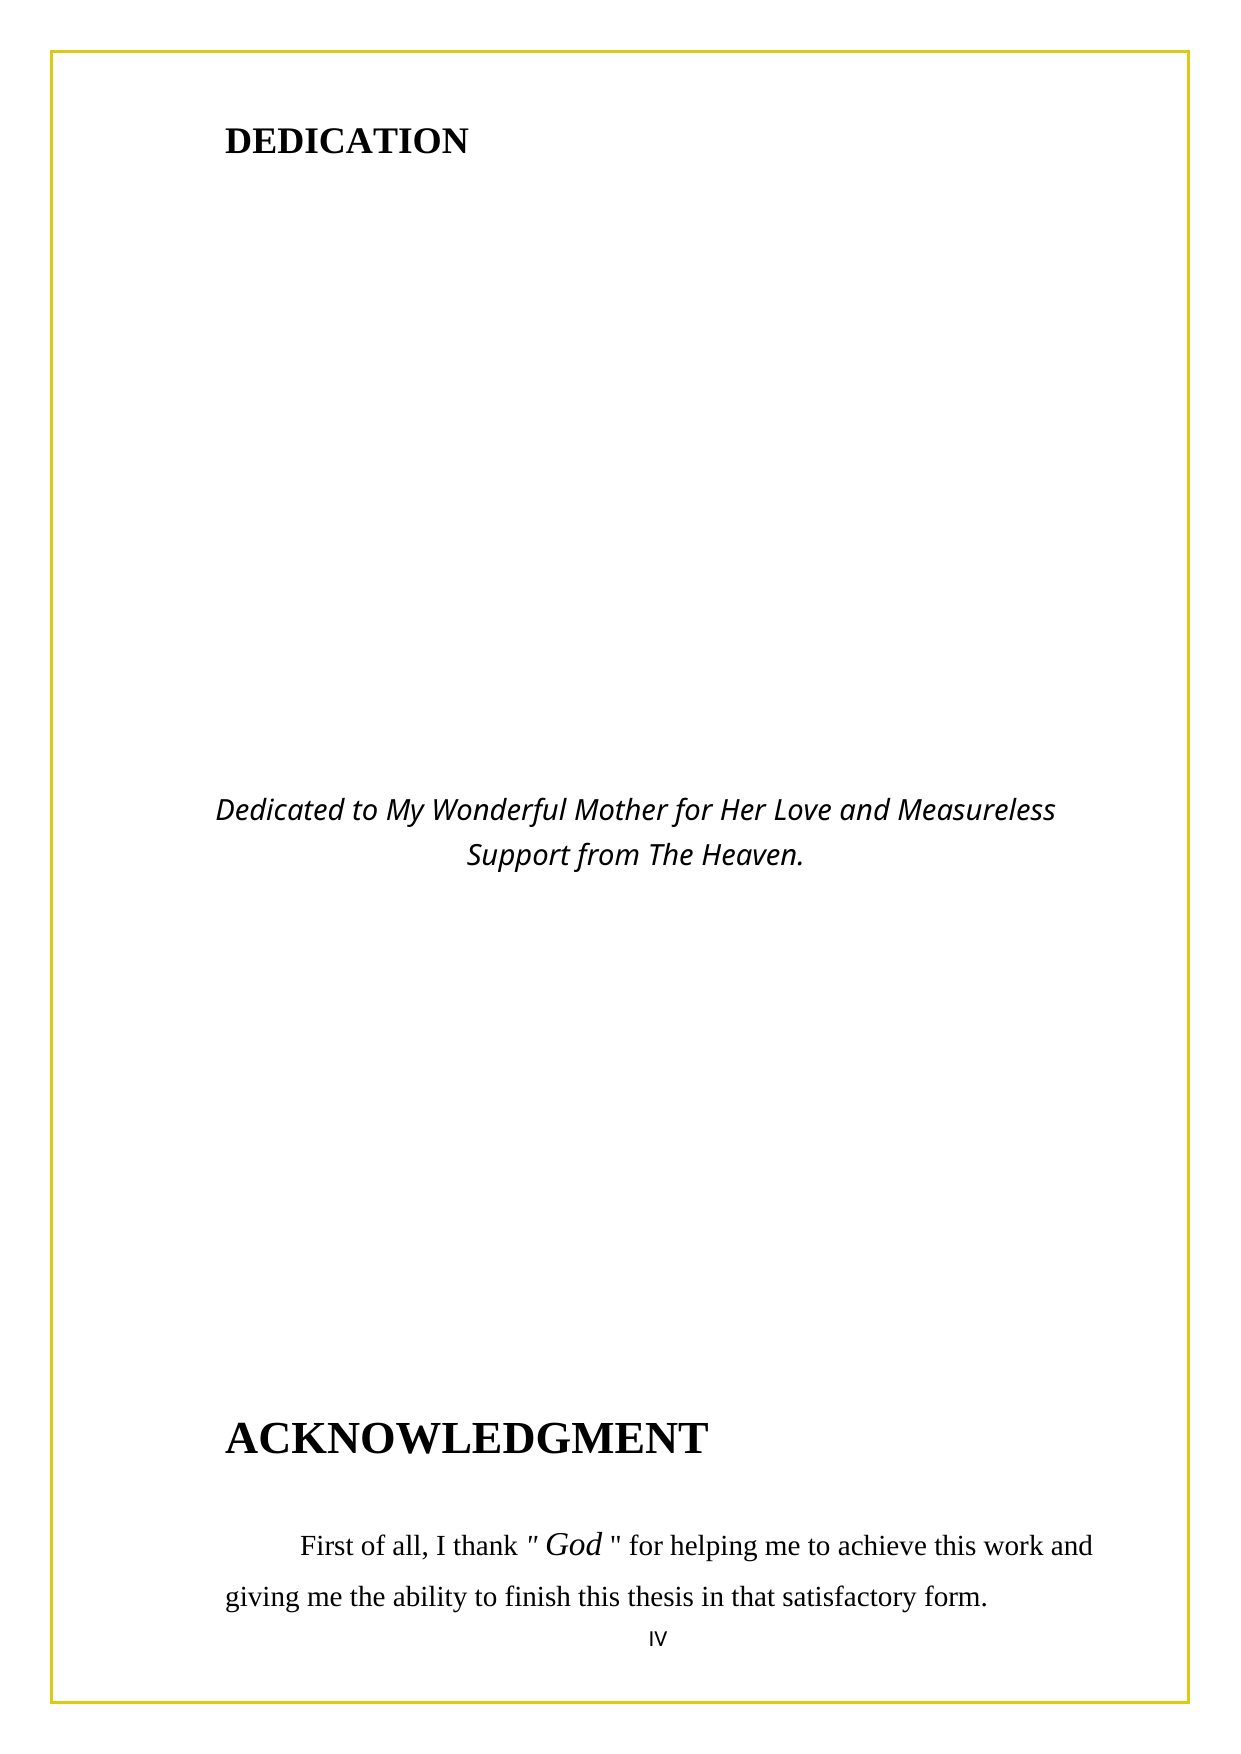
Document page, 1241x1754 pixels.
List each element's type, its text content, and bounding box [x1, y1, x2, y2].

subtitle ACKNOWLEDGMENT [225, 1411, 1122, 1463]
text DEDICATION [225, 118, 1122, 162]
text First of all, I thank " God " for helping me to achieve this work and giving me the ability to finish this thesis in that satisfactory form. [225, 1524, 1122, 1613]
